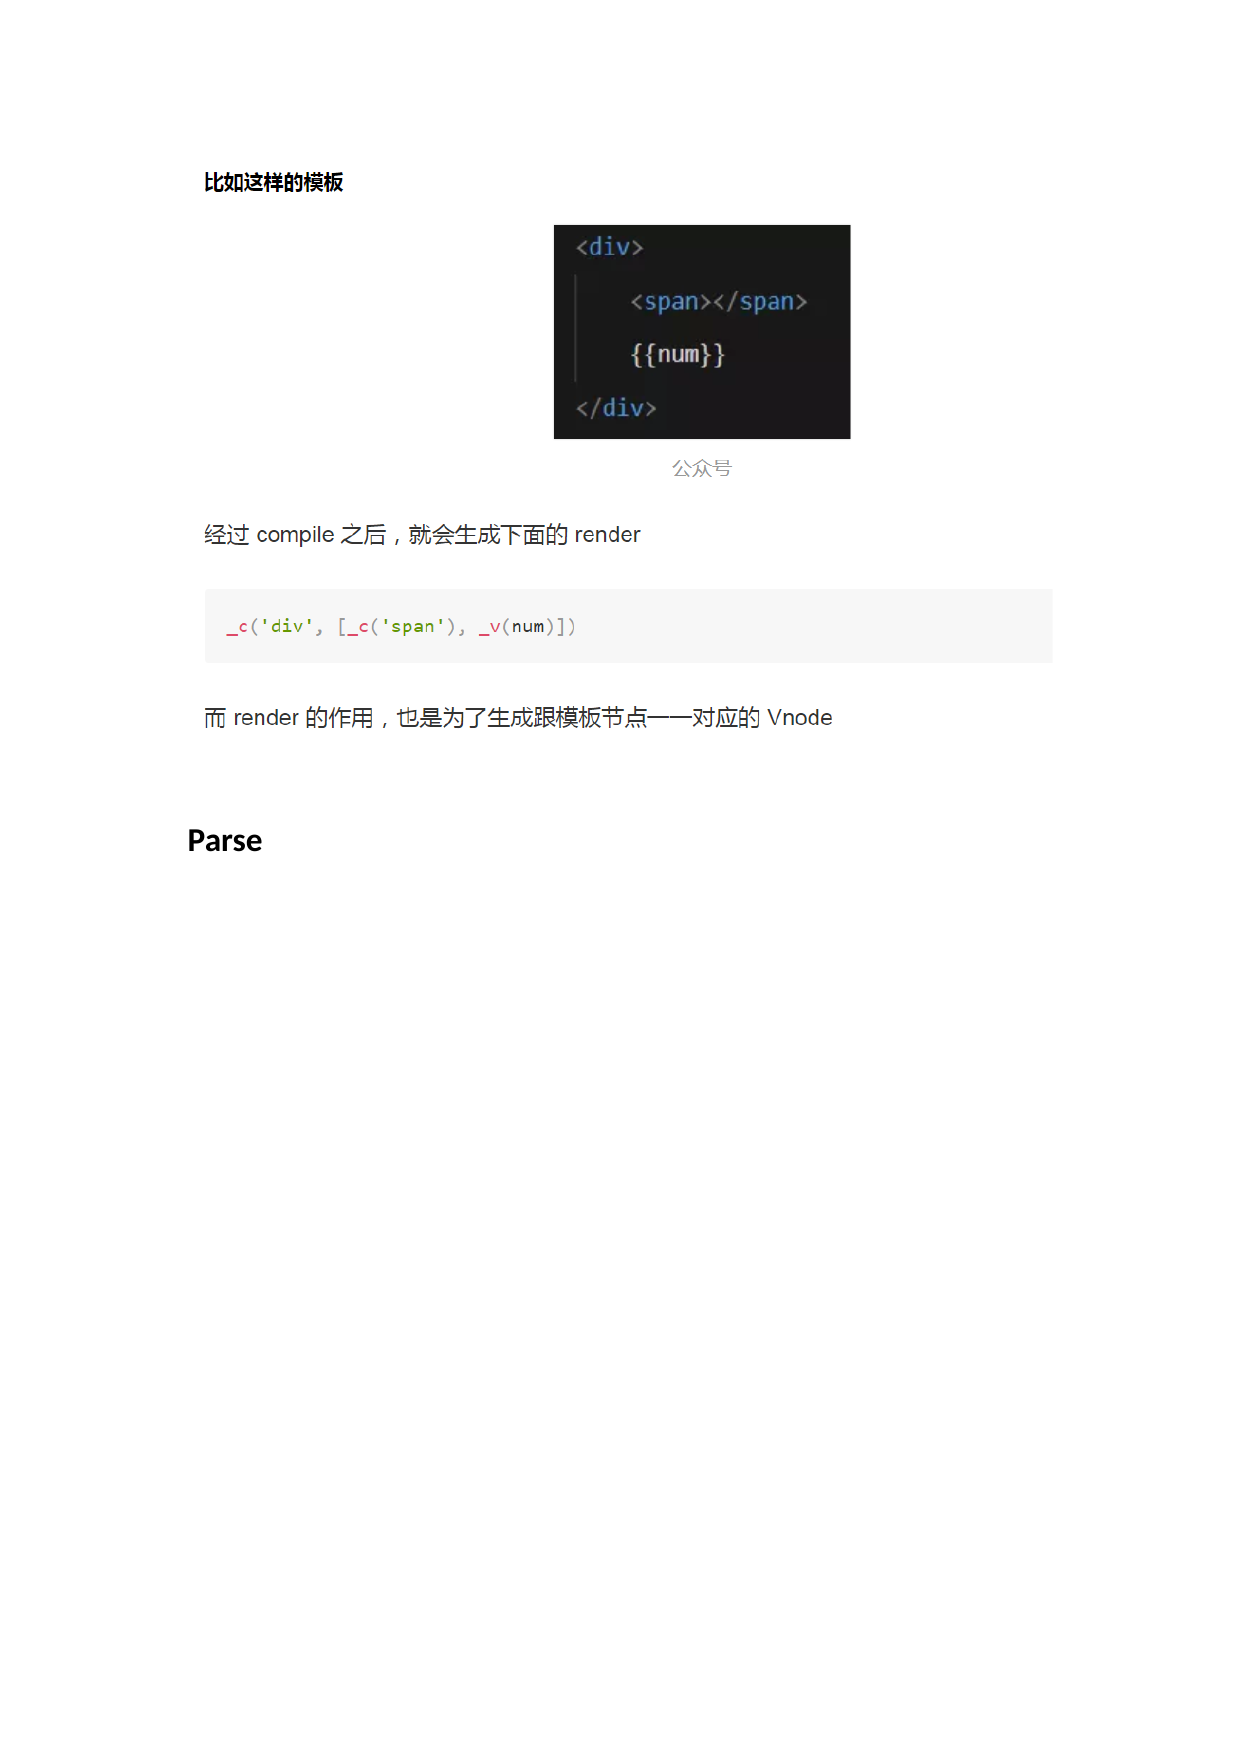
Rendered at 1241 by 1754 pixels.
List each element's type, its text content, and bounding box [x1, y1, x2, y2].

picture [187, 162, 1053, 742]
subtitle Parse [187, 807, 1053, 872]
